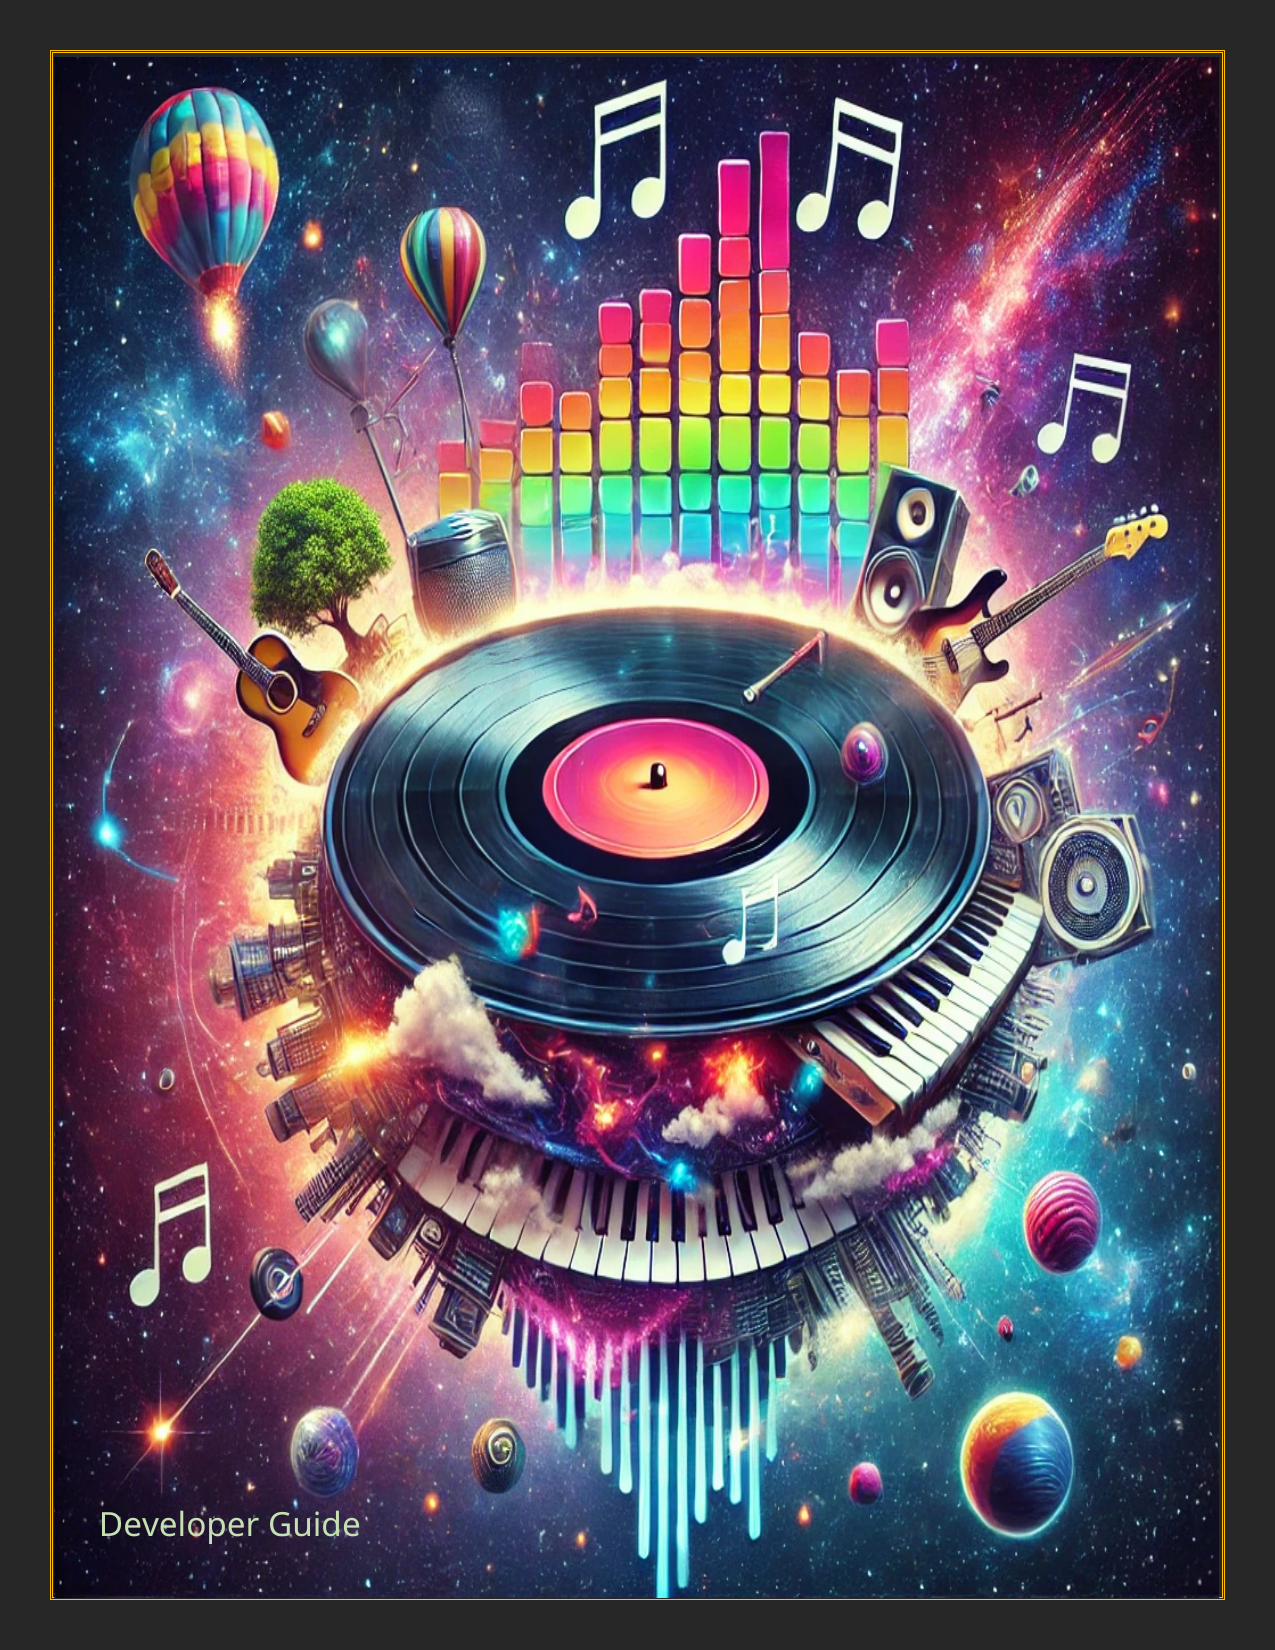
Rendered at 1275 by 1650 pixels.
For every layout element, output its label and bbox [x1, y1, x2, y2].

picture [54, 57, 1220, 1598]
